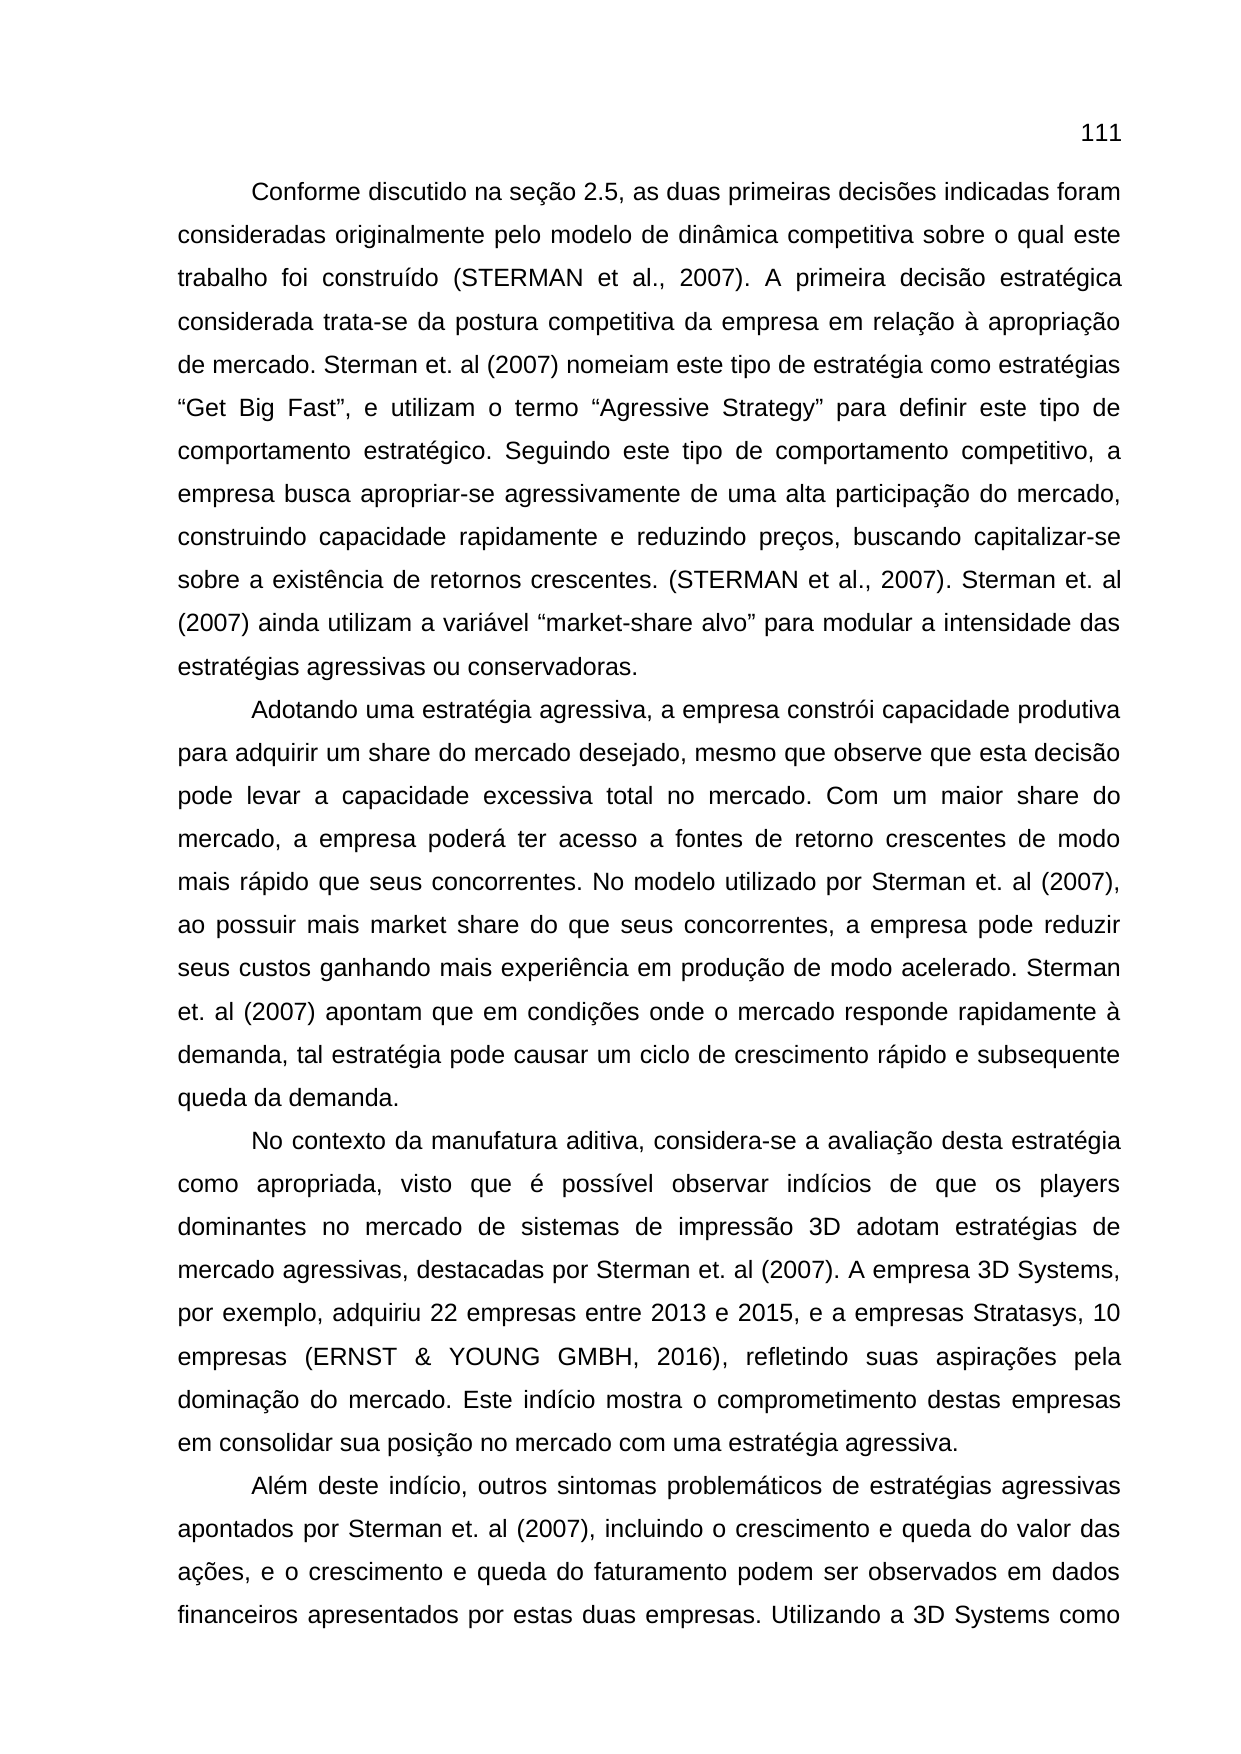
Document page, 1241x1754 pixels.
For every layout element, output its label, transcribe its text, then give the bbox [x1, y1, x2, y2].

text Adotando uma estratégia agressiva, a empresa constrói capacidade produtiva para adquirir um share do mercado desejado, mesmo que observe que esta decisão pode levar a capacidade excessiva total no mercado. Com um maior share do mercado, a empresa poderá ter acesso a fontes de retorno crescentes de modo mais rápido que seus concorrentes. No modelo utilizado por Sterman et. al (2007), ao possuir mais market share do que seus concorrentes, a empresa pode reduzir seus custos ganhando mais experiência em produção de modo acelerado. Sterman et. al (2007) apontam que em condições onde o mercado responde rapidamente à demanda, tal estratégia pode causar um ciclo de crescimento rápido e subsequente queda da demanda. [177, 695, 1122, 1112]
text No contexto da manufatura aditiva, considera-se a avaliação desta estratégia como apropriada, visto que é possível observar indícios de que os players dominantes no mercado de sistemas de impressão 3D adotam estratégias de mercado agressivas, destacadas por Sterman et. al (2007). A empresa 3D Systems, por exemplo, adquiriu 22 empresas entre 2013 e 2015, e a empresas Stratasys, 10 empresas (ERNST & YOUNG GMBH, 2016), refletindo suas aspirações pela dominação do mercado. Este indício mostra o comprometimento destas empresas em consolidar sua posição no mercado com uma estratégia agressiva. [177, 1126, 1122, 1457]
text Conforme discutido na seção 2.5, as duas primeiras decisões indicadas foram consideradas originalmente pelo modelo de dinâmica competitiva sobre o qual este trabalho foi construído (STERMAN et al., 2007). A primeira decisão estratégica considerada trata-se da postura competitiva da empresa em relação à apropriação de mercado. Sterman et. al (2007) nomeiam este tipo de estratégia como estratégias “Get Big Fast”, e utilizam o termo “Agressive Strategy” para definir este tipo de comportamento estratégico. Seguindo este tipo de comportamento competitivo, a empresa busca apropriar-se agressivamente de uma alta participação do mercado, construindo capacidade rapidamente e reduzindo preços, buscando capitalizar-se sobre a existência de retornos crescentes. (STERMAN et al., 2007). Sterman et. al (2007) ainda utilizam a variável “market-share alvo” para modular a intensidade das estratégias agressivas ou conservadoras. [177, 177, 1122, 680]
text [177, 1471, 1122, 1629]
